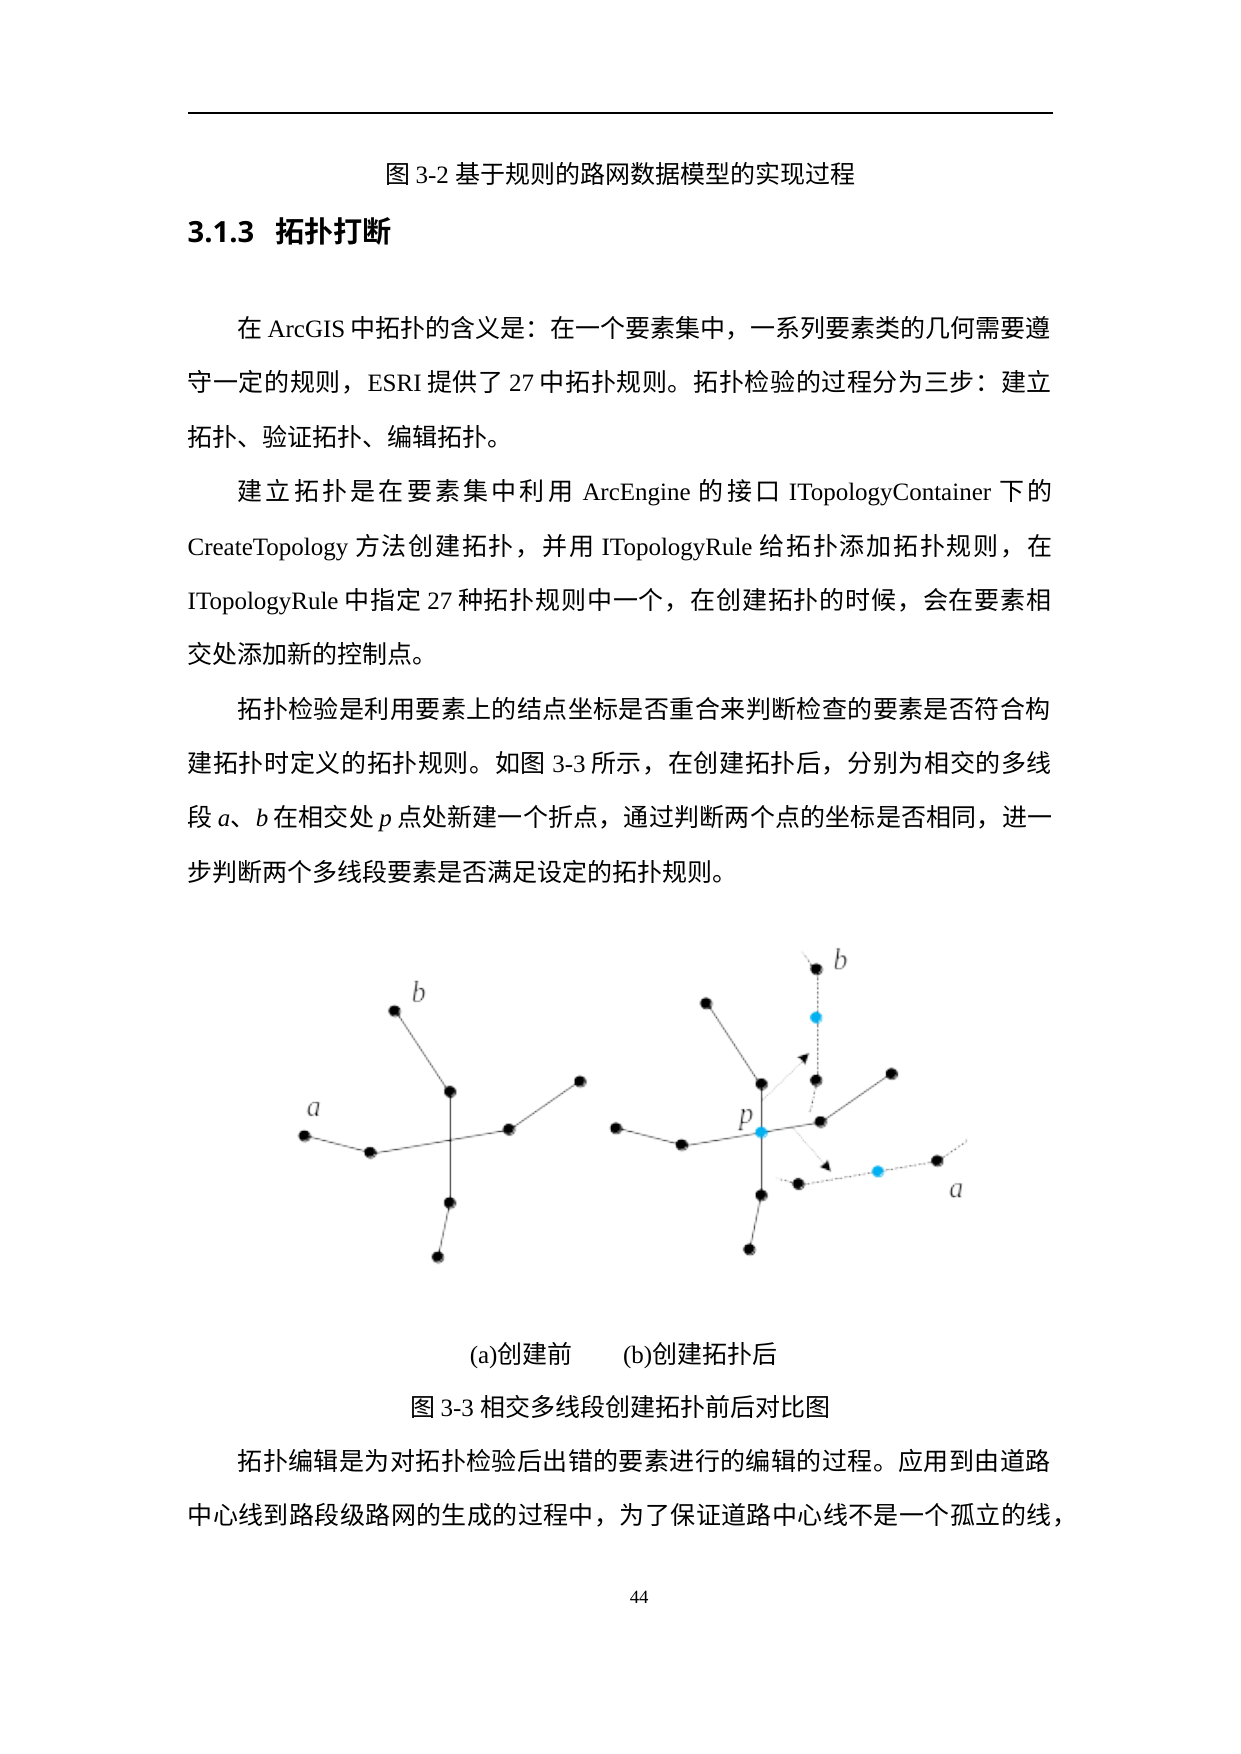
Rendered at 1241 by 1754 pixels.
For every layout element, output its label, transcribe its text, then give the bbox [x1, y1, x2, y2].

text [187, 1441, 1053, 1532]
text (a)创建前 (b)创建拓扑后 [187, 1334, 1053, 1371]
text 建立拓扑是在要素集中利用ArcEngine的接口ITopologyContainer下的CreateTopology方法创建拓扑，并用ITopologyRule给拓扑添加拓扑规则，在ITopologyRule中指定27种拓扑规则中一个，在创建拓扑的时候，会在要素相交处添加新的控制点。 [187, 472, 1053, 671]
text 在ArcGIS中拓扑的含义是：在一个要素集中，一系列要素类的几何需要遵守一定的规则，ESRI提供了27中拓扑规则。拓扑检验的过程分为三步：建立拓扑、验证拓扑、编辑拓扑。 [187, 308, 1053, 453]
text 拓扑打断 [187, 208, 1053, 251]
text 拓扑检验是利用要素上的结点坐标是否重合来判断检查的要素是否符合构建拓扑时定义的拓扑规则。如图3-3所示，在创建拓扑后，分别为相交的多线段a、b在相交处p点处新建一个折点，通过判断两个点的坐标是否相同，进一步判断两个多线段要素是否满足设定的拓扑规则。 [187, 689, 1053, 888]
text 图3-3 相交多线段创建拓扑前后对比图 [187, 1388, 1053, 1424]
text 图3-2 基于规则的路网数据模型的实现过程 [187, 155, 1053, 191]
